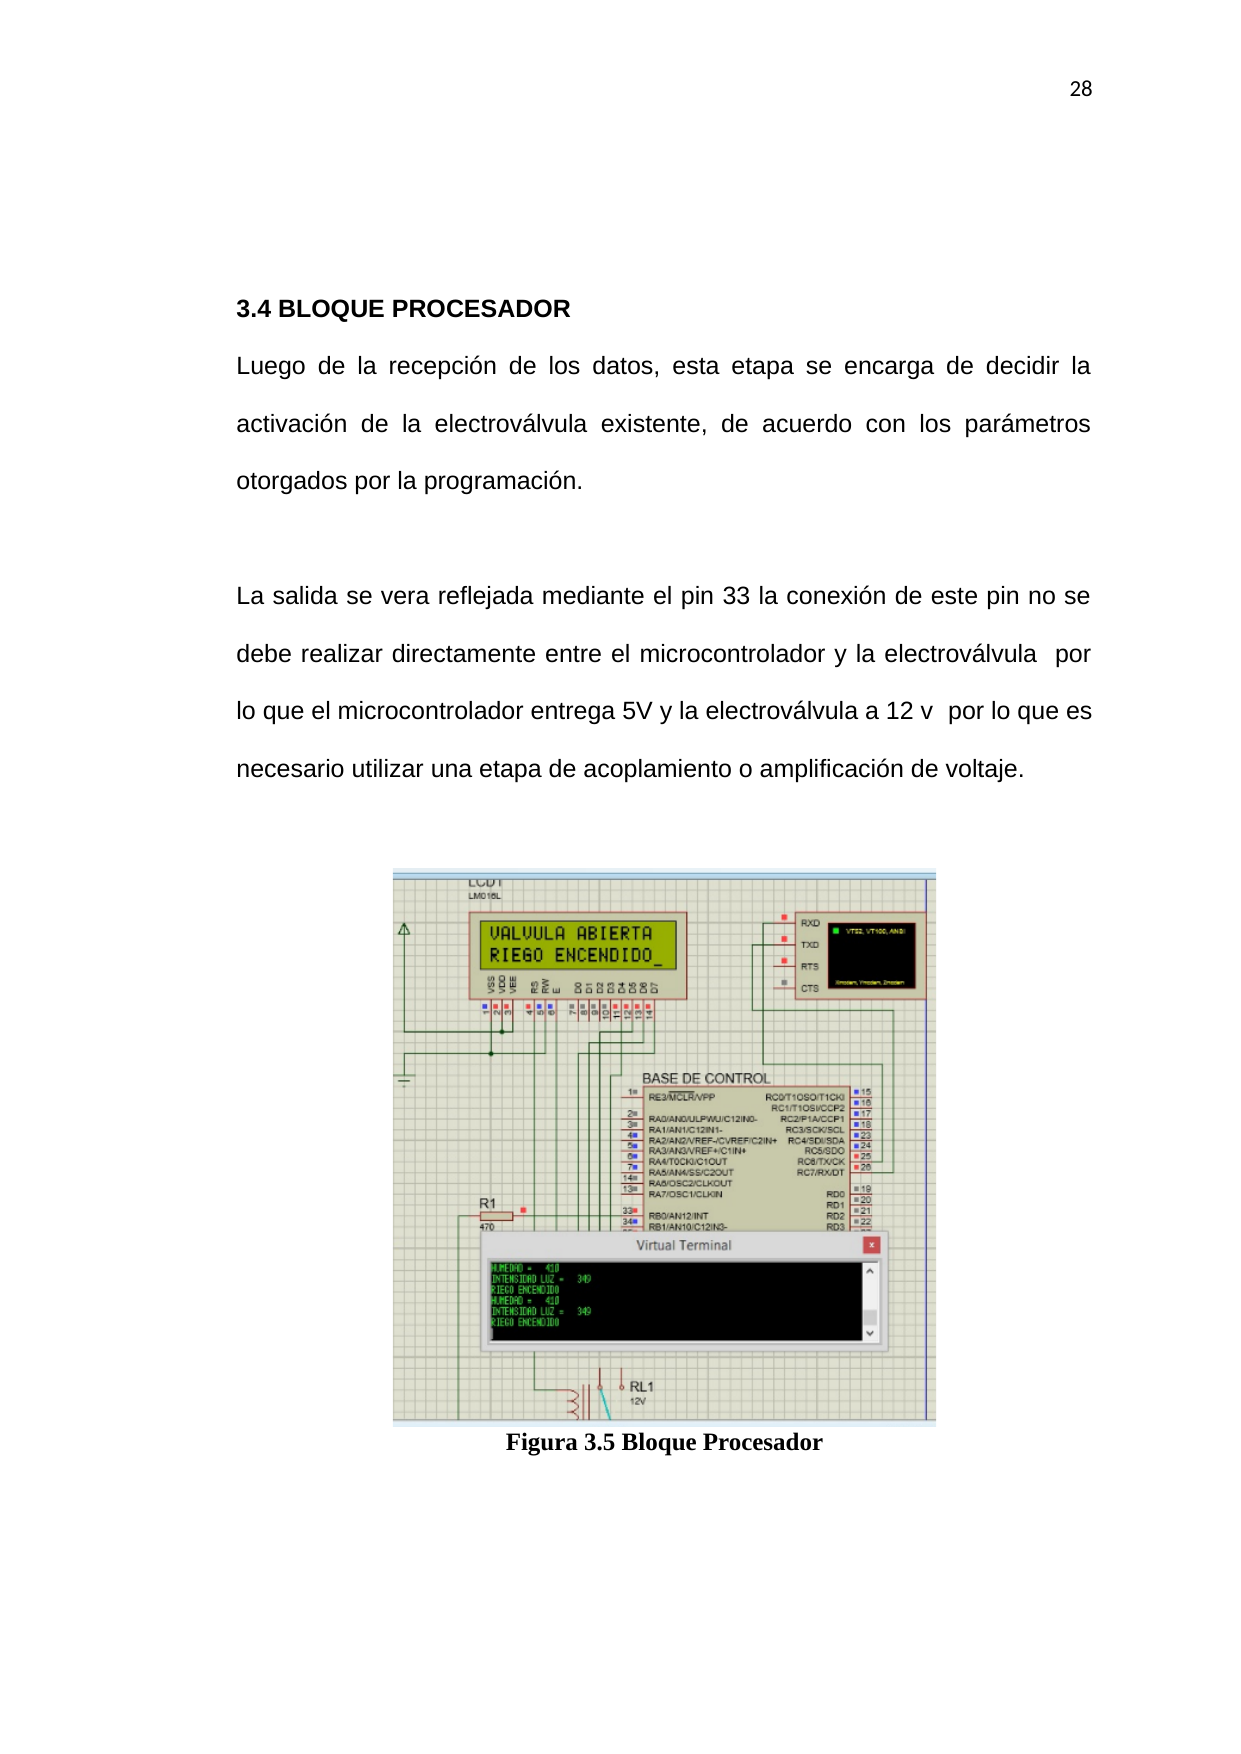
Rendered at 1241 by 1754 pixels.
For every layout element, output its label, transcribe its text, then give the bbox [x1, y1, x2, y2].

text La salida se vera reflejada mediante el pin 33 la conexión de este pin no se debe realizar directamente entre el microcontrolador y la electroválvula por lo que el microcontrolador entrega 5V y la electroválvula a 12 v por lo que es necesario utilizar una etapa de acoplamiento o amplificación de voltaje. [236, 581, 1092, 782]
picture [392, 868, 937, 1427]
text Luego de la recepción de los datos, esta etapa se encarga de decidir la activación de la electroválvula existente, de acuerdo con los parámetros otorgados por la programación. [236, 351, 1092, 495]
text Figura 3.5 Bloque Procesador [236, 1427, 1092, 1455]
text 3.4 BLOQUE PROCESADOR [236, 294, 1092, 322]
